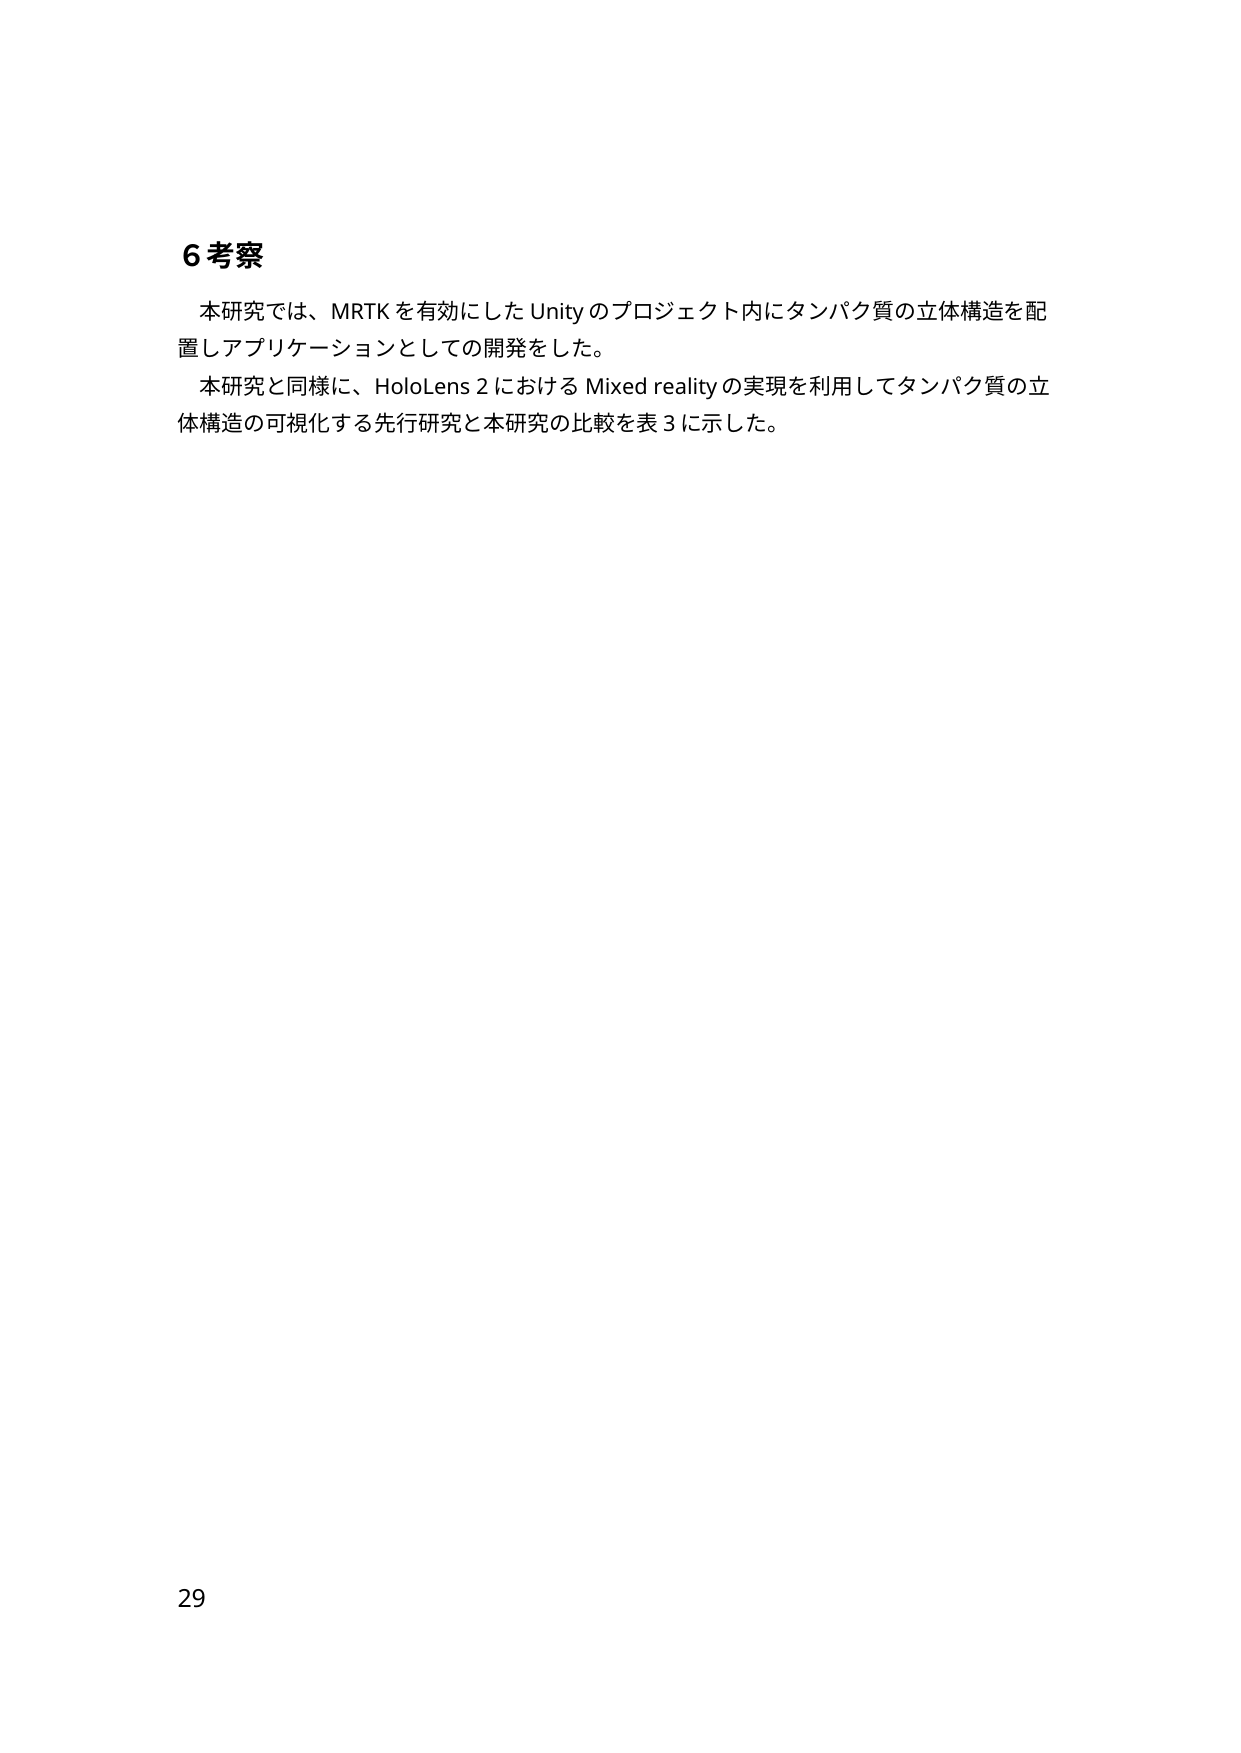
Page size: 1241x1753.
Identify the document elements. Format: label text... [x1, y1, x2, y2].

subtitle 考察 [177, 216, 1063, 291]
text 本研究と同様に、HoloLens 2におけるMixed realityの実現を利用してタンパク質の立体構造の可視化する先行研究と本研究の比較を表3に示した。 [177, 366, 1063, 441]
text 本研究では、MRTKを有効にしたUnityのプロジェクト内にタンパク質の立体構造を配置しアプリケーションとしての開発をした。 [177, 291, 1063, 366]
